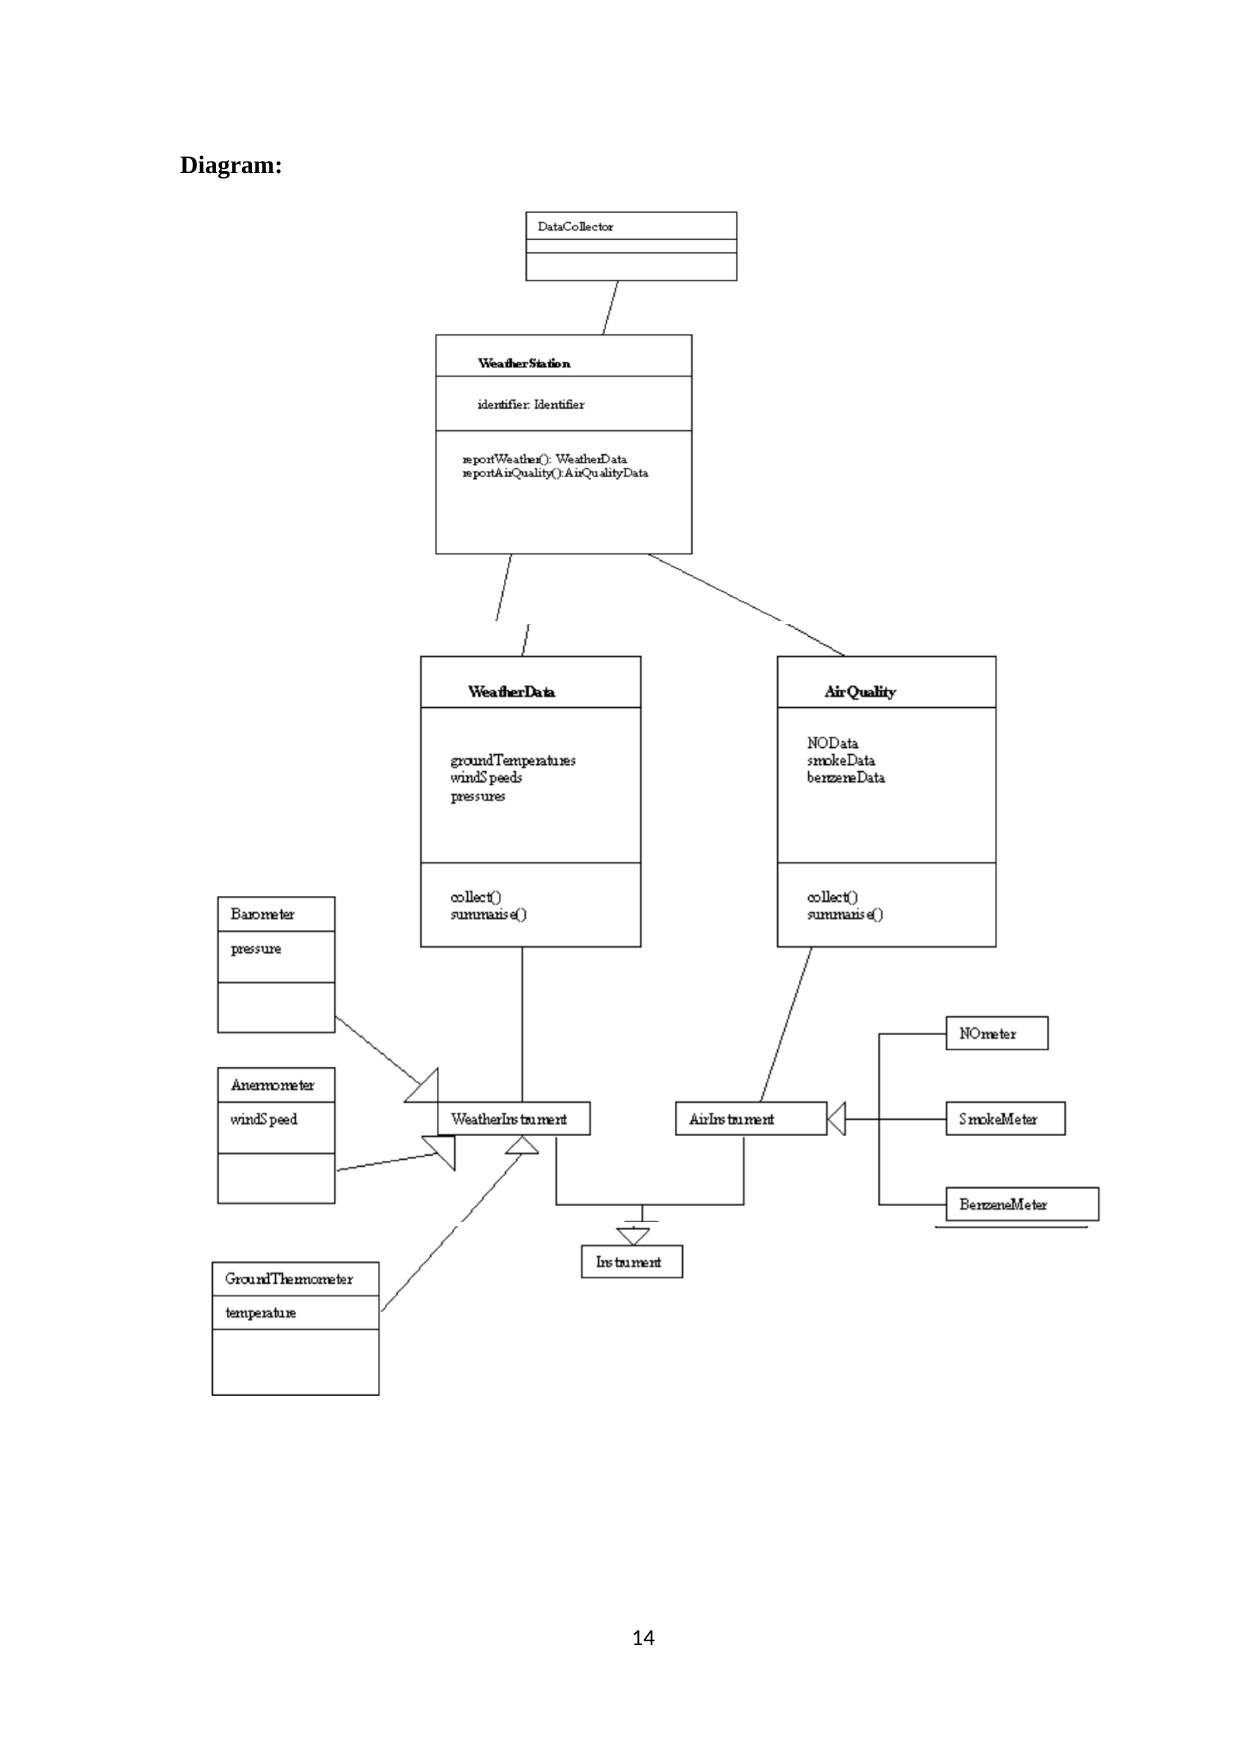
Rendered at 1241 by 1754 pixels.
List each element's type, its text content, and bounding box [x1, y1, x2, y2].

picture [183, 624, 1103, 1222]
picture [407, 203, 879, 621]
text Diagram: [180, 150, 1106, 179]
picture [180, 1226, 1108, 1404]
